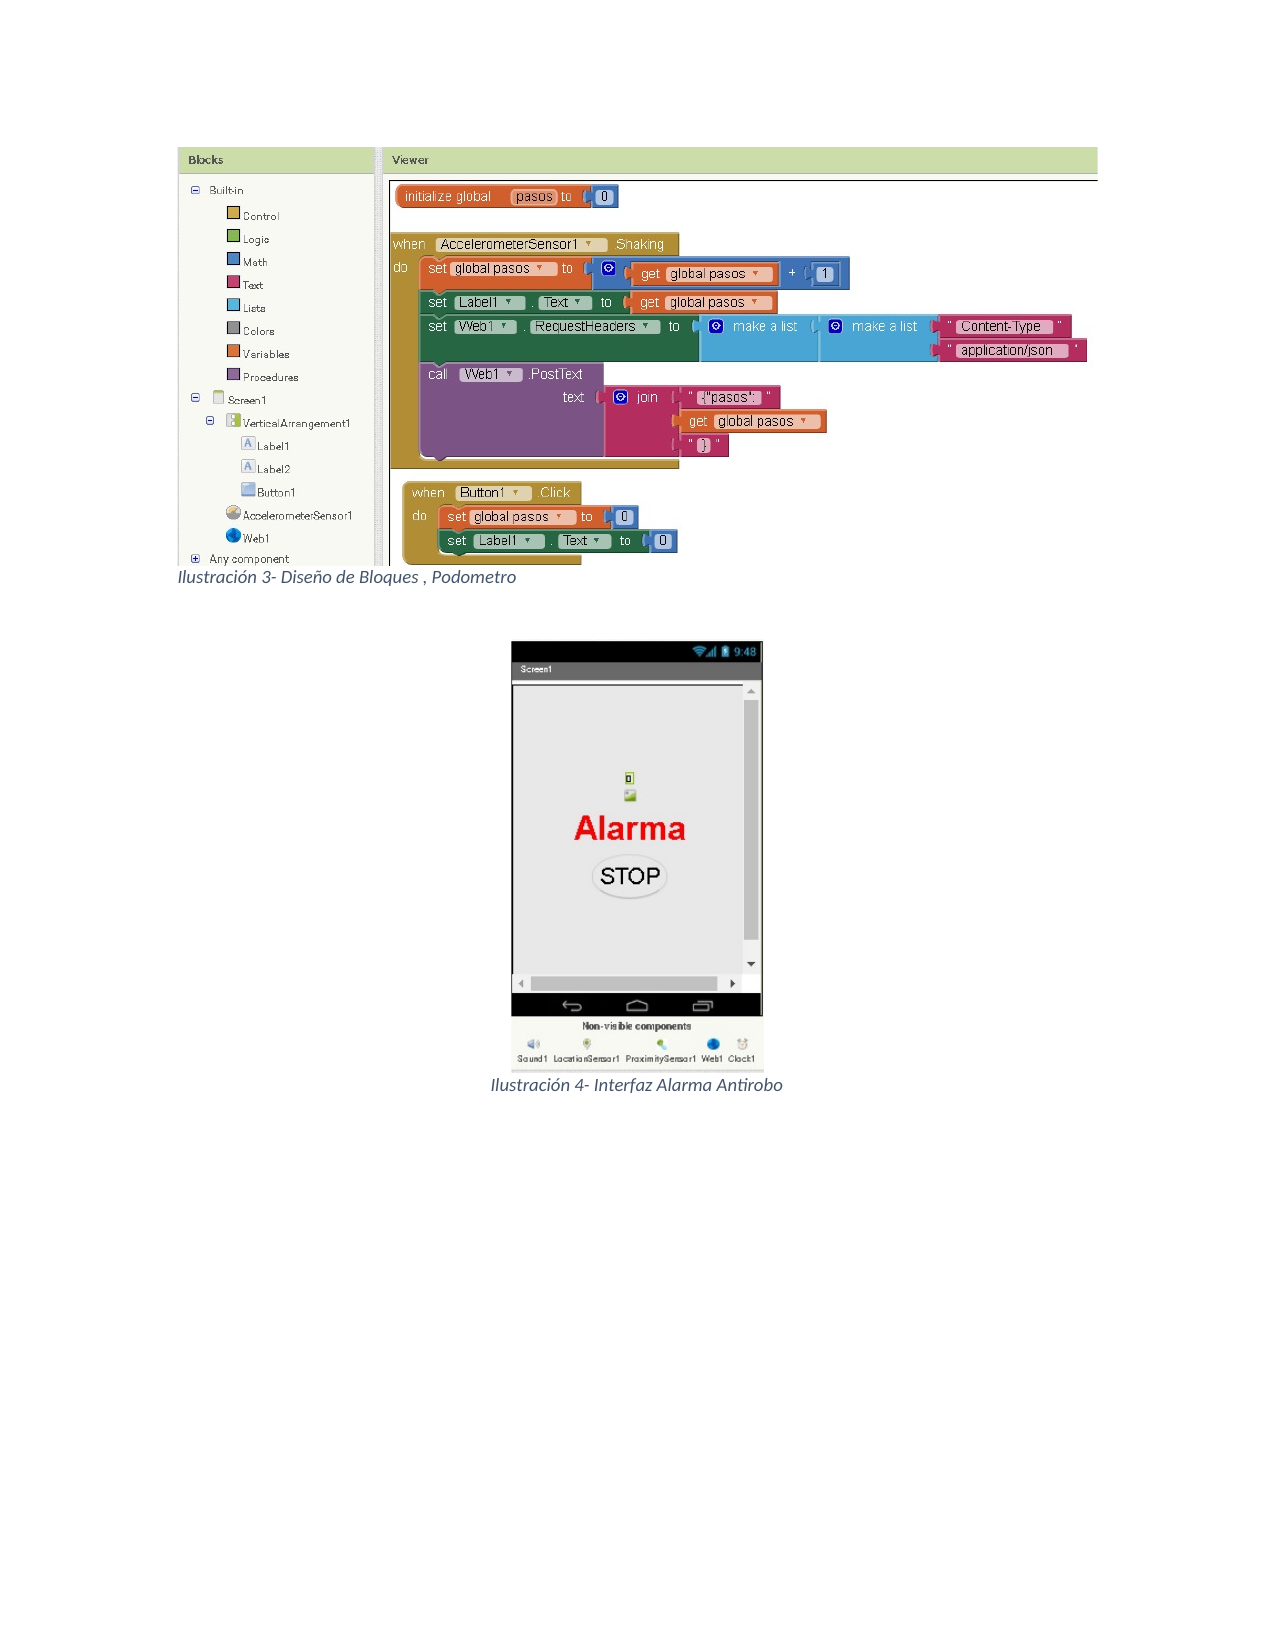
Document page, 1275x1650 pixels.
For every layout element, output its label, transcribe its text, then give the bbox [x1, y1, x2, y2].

picture [177, 147, 1098, 566]
picture [511, 639, 764, 1073]
